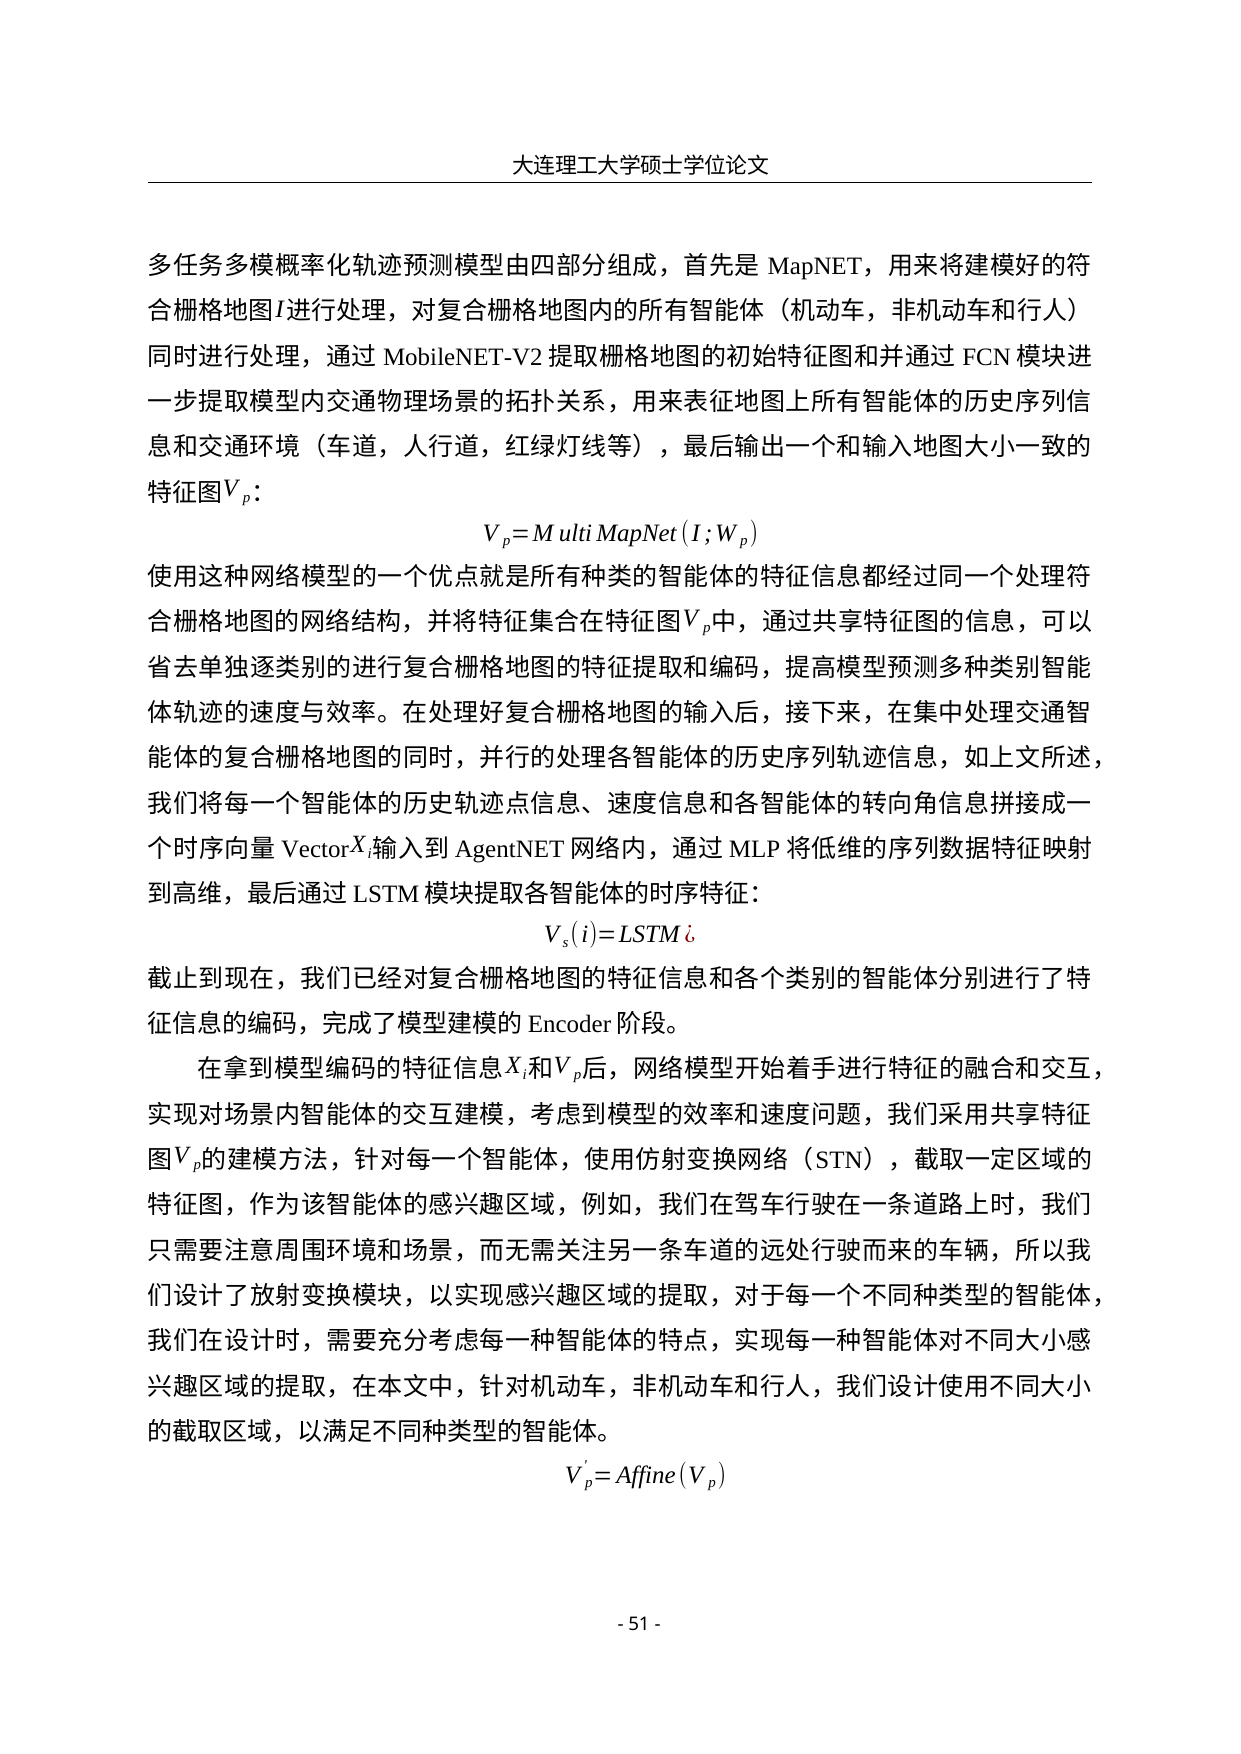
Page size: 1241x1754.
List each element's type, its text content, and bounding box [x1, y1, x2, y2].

text 在拿到模型编码的特征信息和后，网络模型开始着手进行特征的融合和交互，实现对场景内智能体的交互建模，考虑到模型的效率和速度问题，我们采用共享特征图的建模方法，针对每一个智能体，使用仿射变换网络（STN），截取一定区域的特征图，作为该智能体的感兴趣区域，例如，我们在驾车行驶在一条道路上时，我们只需要注意周围环境和场景，而无需关注另一条车道的远处行驶而来的车辆，所以我们设计了放射变换模块，以实现感兴趣区域的提取，对于每一个不同种类型的智能体，我们在设计时，需要充分考虑每一种智能体的特点，实现每一种智能体对不同大小感兴趣区域的提取，在本文中，针对机动车，非机动车和行人，我们设计使用不同大小的截取区域，以满足不同种类型的智能体。 [148, 1049, 1092, 1448]
text 截止到现在，我们已经对复合栅格地图的特征信息和各个类别的智能体分别进行了特征信息的编码，完成了模型建模的Encoder阶段。 [148, 958, 1092, 1040]
text 使用这种网络模型的一个优点就是所有种类的智能体的特征信息都经过同一个处理符合栅格地图的网络结构，并将特征集合在特征图中，通过共享特征图的信息，可以省去单独逐类别的进行复合栅格地图的特征提取和编码，提高模型预测多种类别智能体轨迹的速度与效率。在处理好复合栅格地图的输入后，接下来，在集中处理交通智能体的复合栅格地图的同时，并行的处理各智能体的历史序列轨迹信息，如上文所述，我们将每一个智能体的历史轨迹点信息、速度信息和各智能体的转向角信息拼接成一个时序向量Vector输入到AgentNET网络内，通过MLP将低维的序列数据特征映射到高维，最后通过LSTM模块提取各智能体的时序特征： [148, 557, 1092, 910]
text 多任务多模概率化轨迹预测模型由四部分组成，首先是MapNET，用来将建模好的符合栅格地图进行处理，对复合栅格地图内的所有智能体（机动车，非机动车和行人）同时进行处理，通过MobileNET-V2提取栅格地图的初始特征图和并通过FCN模块进一步提取模型内交通物理场景的拓扑关系，用来表征地图上所有智能体的历史序列信息和交通环境（车道，人行道，红绿灯线等），最后输出一个和输入地图大小一致的特征图： [148, 246, 1092, 508]
